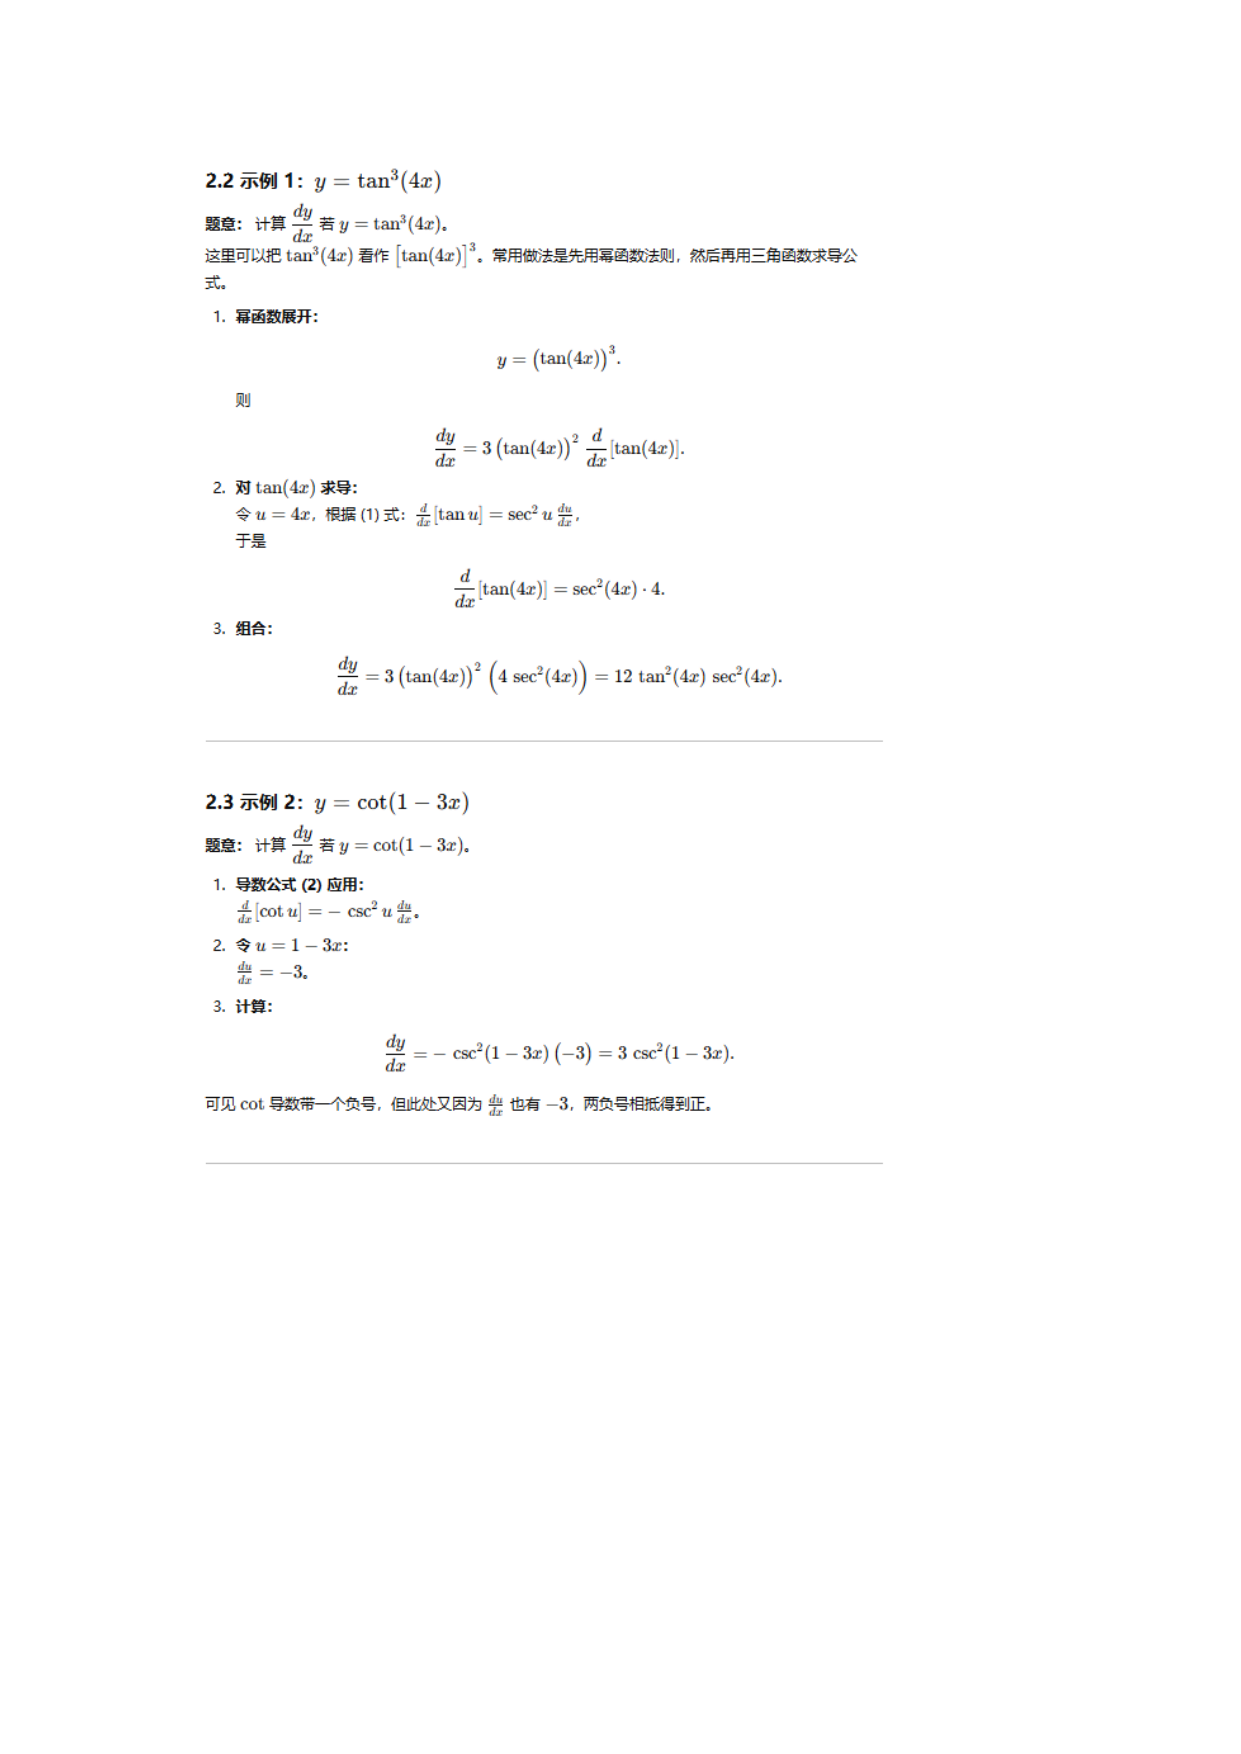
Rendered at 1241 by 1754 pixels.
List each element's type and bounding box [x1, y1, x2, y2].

picture [187, 152, 1053, 1187]
